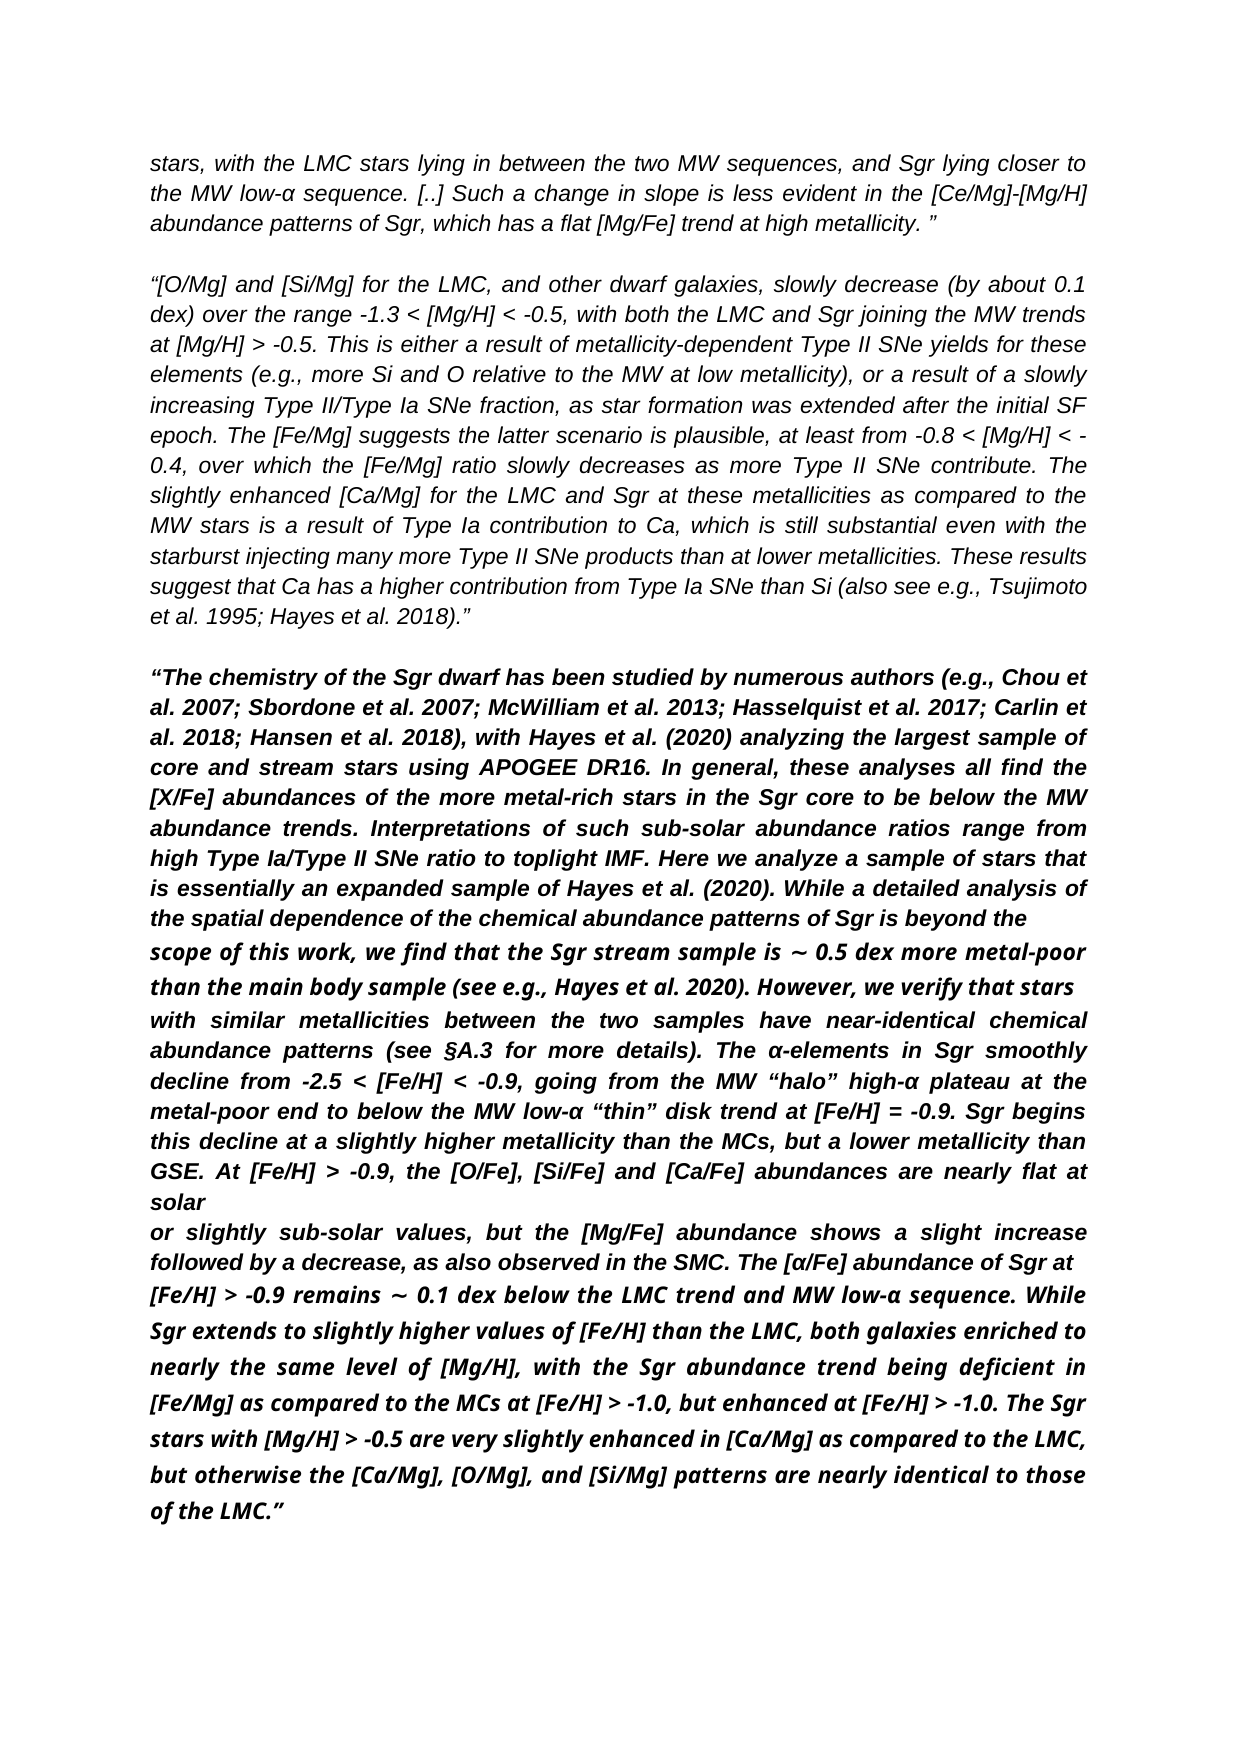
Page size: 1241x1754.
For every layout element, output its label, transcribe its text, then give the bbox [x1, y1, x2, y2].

text scope of this work, we find that the Sgr stream sample is ∼ 0.5 dex more metal-poor than the main body sample (see e.g., Hayes et al. 2020). However, we verify that stars [150, 935, 1090, 1003]
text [150, 150, 1090, 237]
text [Fe/H] > -0.9 remains ∼ 0.1 dex below the LMC trend and MW low-α sequence. While Sgr extends to slightly higher values of [Fe/H] than the LMC, both galaxies enriched to nearly the same level of [Mg/H], with the Sgr abundance trend being deficient in [Fe/Mg] as compared to the MCs at [Fe/H] > -1.0, but enhanced at [Fe/H] > -1.0. The Sgr stars with [Mg/H] > -0.5 are very slightly enhanced in [Ca/Mg] as compared to the LMC, but otherwise the [Ca/Mg], [O/Mg], and [Si/Mg] patterns are nearly identical to those of the LMC.” [150, 1279, 1090, 1526]
text “[O/Mg] and [Si/Mg] for the LMC, and other dwarf galaxies, slowly decrease (by about 0.1 dex) over the range -1.3 < [Mg/H] < -0.5, with both the LMC and Sgr joining the MW trends at [Mg/H] > -0.5. This is either a result of metallicity-dependent Type II SNe yields for these elements (e.g., more Si and O relative to the MW at low metallicity), or a result of a slowly increasing Type II/Type Ia SNe fraction, as star formation was extended after the initial SF epoch. The [Fe/Mg] suggests the latter scenario is plausible, at least from -0.8 < [Mg/H] < -0.4, over which the [Fe/Mg] ratio slowly decreases as more Type II SNe contribute. The slightly enhanced [Ca/Mg] for the LMC and Sgr at these metallicities as compared to the MW stars is a result of Type Ia contribution to Ca, which is still substantial even with the starburst injecting many more Type II SNe products than at lower metallicities. These results suggest that Ca has a higher contribution from Type Ia SNe than Si (also see e.g., Tsujimoto et al. 1995; Hayes et al. 2018).” [150, 271, 1090, 629]
text or slightly sub-solar values, but the [Mg/Fe] abundance shows a slight increase followed by a decrease, as also observed in the SMC. The [α/Fe] abundance of Sgr at [150, 1219, 1090, 1275]
text “The chemistry of the Sgr dwarf has been studied by numerous authors (e.g., Chou et al. 2007; Sbordone et al. 2007; McWilliam et al. 2013; Hasselquist et al. 2017; Carlin et al. 2018; Hansen et al. 2018), with Hayes et al. (2020) analyzing the largest sample of core and stream stars using APOGEE DR16. In general, these analyses all find the [X/Fe] abundances of the more metal-rich stars in the Sgr core to be below the MW abundance trends. Interpretations of such sub-solar abundance ratios range from high Type Ia/Type II SNe ratio to toplight IMF. Here we analyze a sample of stars that is essentially an expanded sample of Hayes et al. (2020). While a detailed analysis of the spatial dependence of the chemical abundance patterns of Sgr is beyond the [150, 663, 1090, 932]
text with similar metallicities between the two samples have near-identical chemical abundance patterns (see §A.3 for more details). The α-elements in Sgr smoothly decline from -2.5 < [Fe/H] < -0.9, going from the MW “halo” high-α plateau at the metal-poor end to below the MW low-α “thin” disk trend at [Fe/H] = -0.9. Sgr begins this decline at a slightly higher metallicity than the MCs, but a lower metallicity than GSE. At [Fe/H] > -0.9, the [O/Fe], [Si/Fe] and [Ca/Fe] abundances are nearly flat at solar [150, 1007, 1090, 1215]
